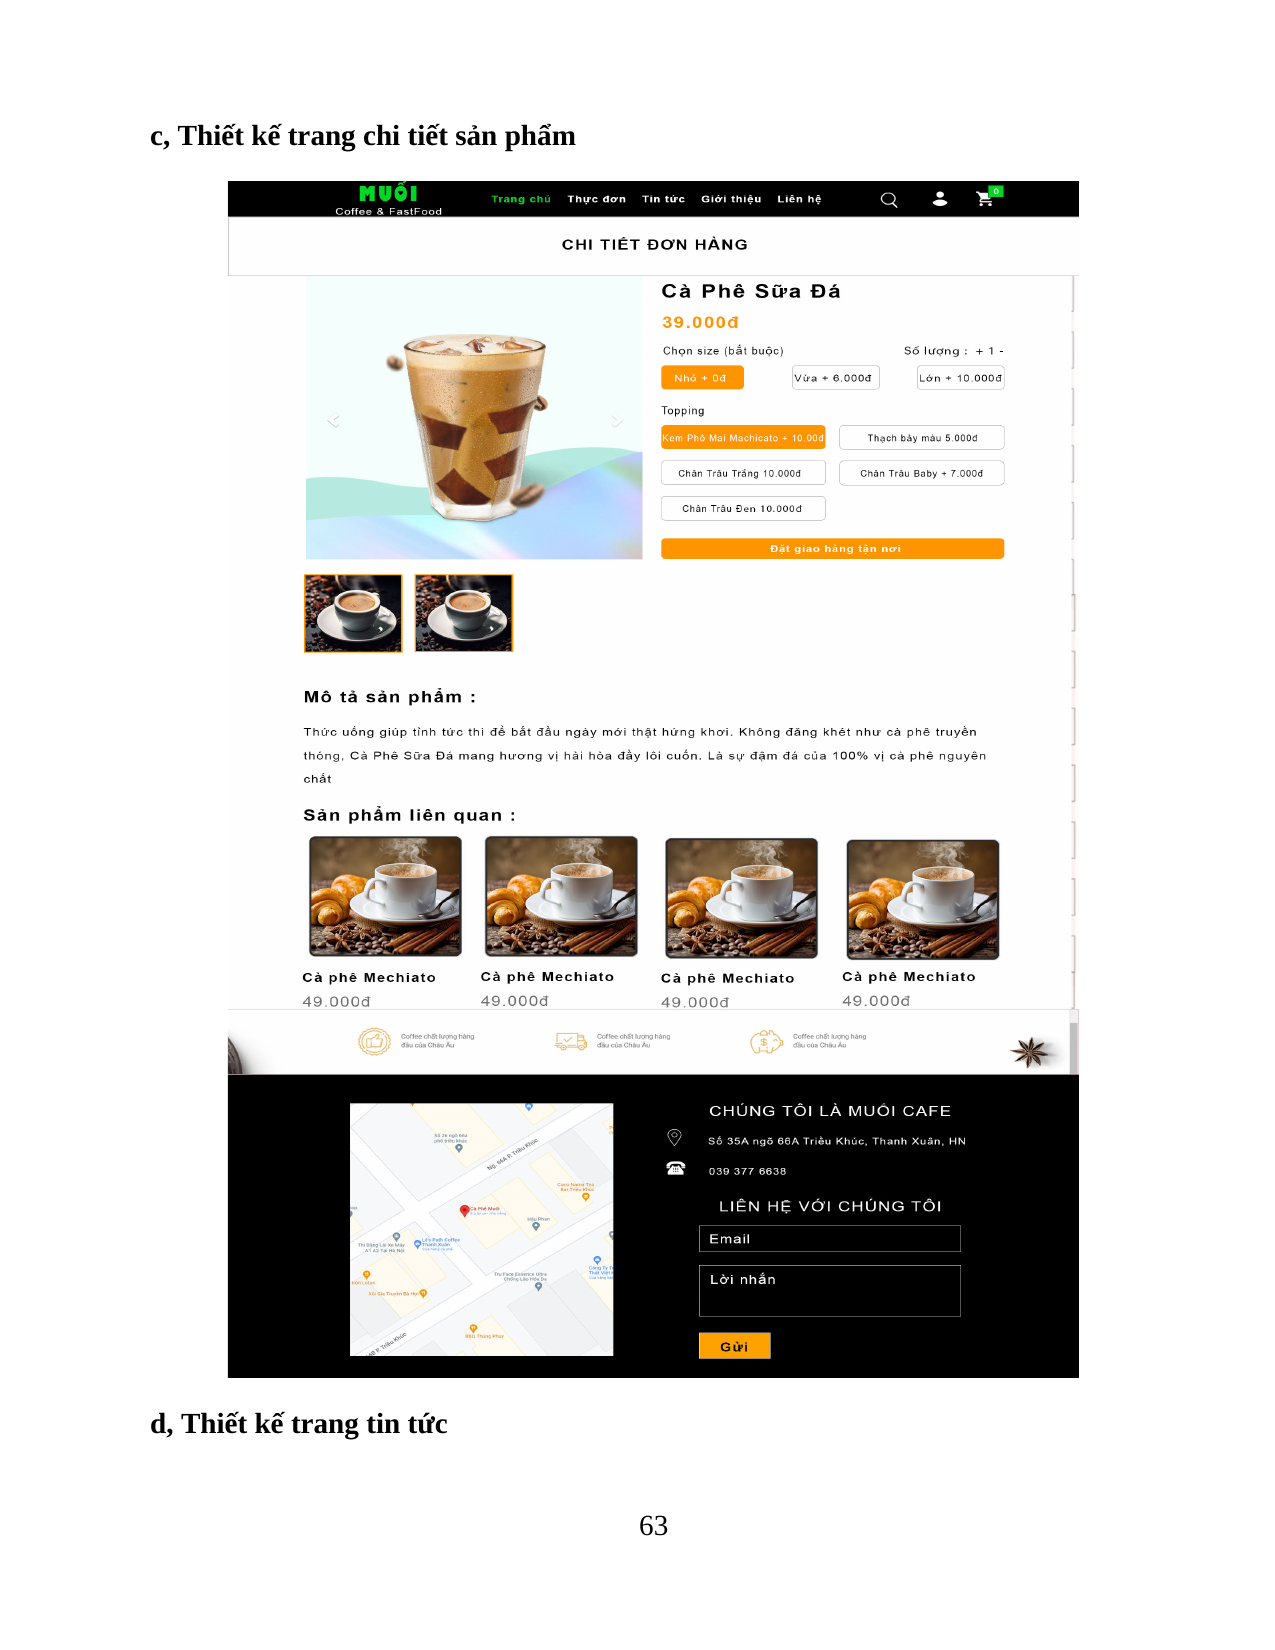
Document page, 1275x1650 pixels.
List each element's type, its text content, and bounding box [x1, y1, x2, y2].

text d, Thiết kế trang tin tức [150, 1406, 1157, 1440]
text c, Thiết kế trang chi tiết sản phẩm [150, 118, 1157, 152]
picture [227, 181, 1079, 1378]
